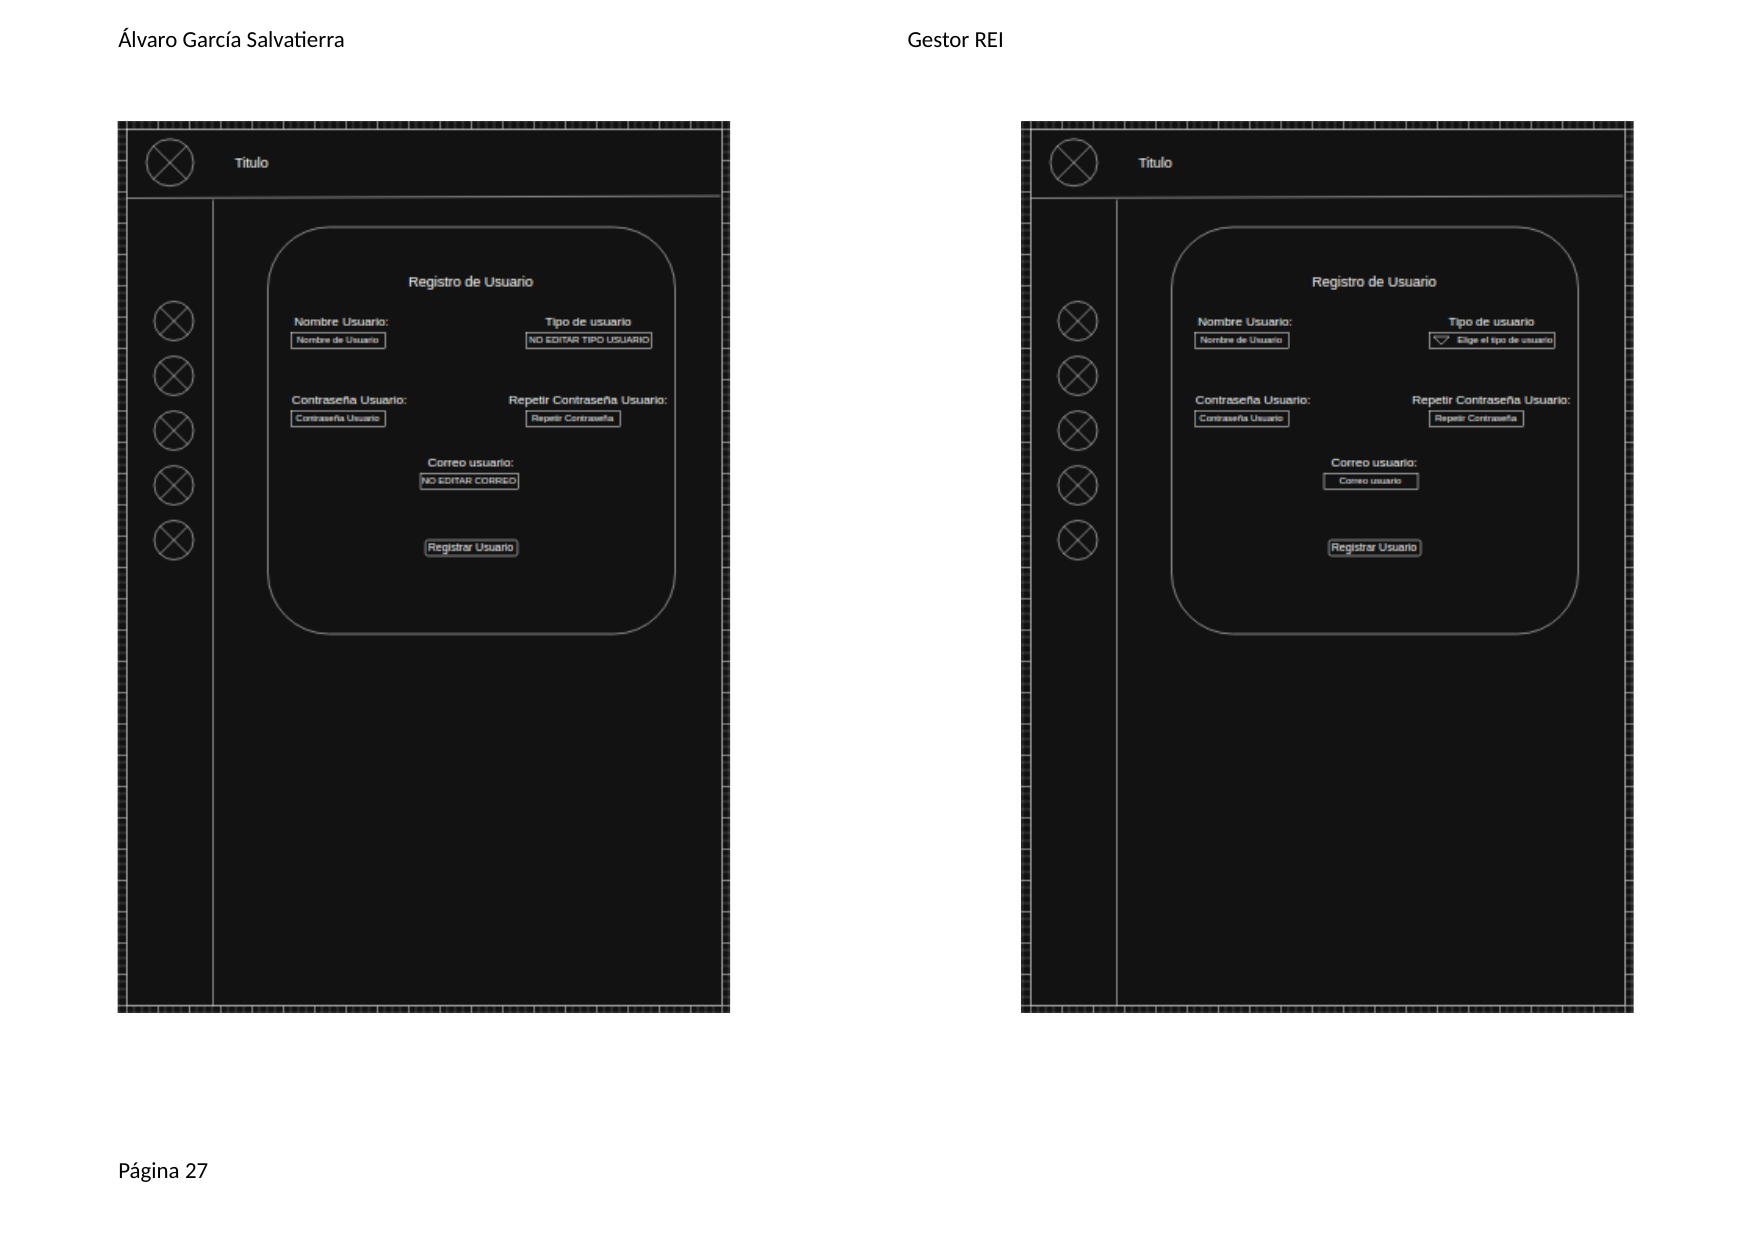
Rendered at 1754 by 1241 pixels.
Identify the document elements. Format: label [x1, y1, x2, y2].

picture [1021, 121, 1634, 1013]
picture [117, 121, 730, 1013]
